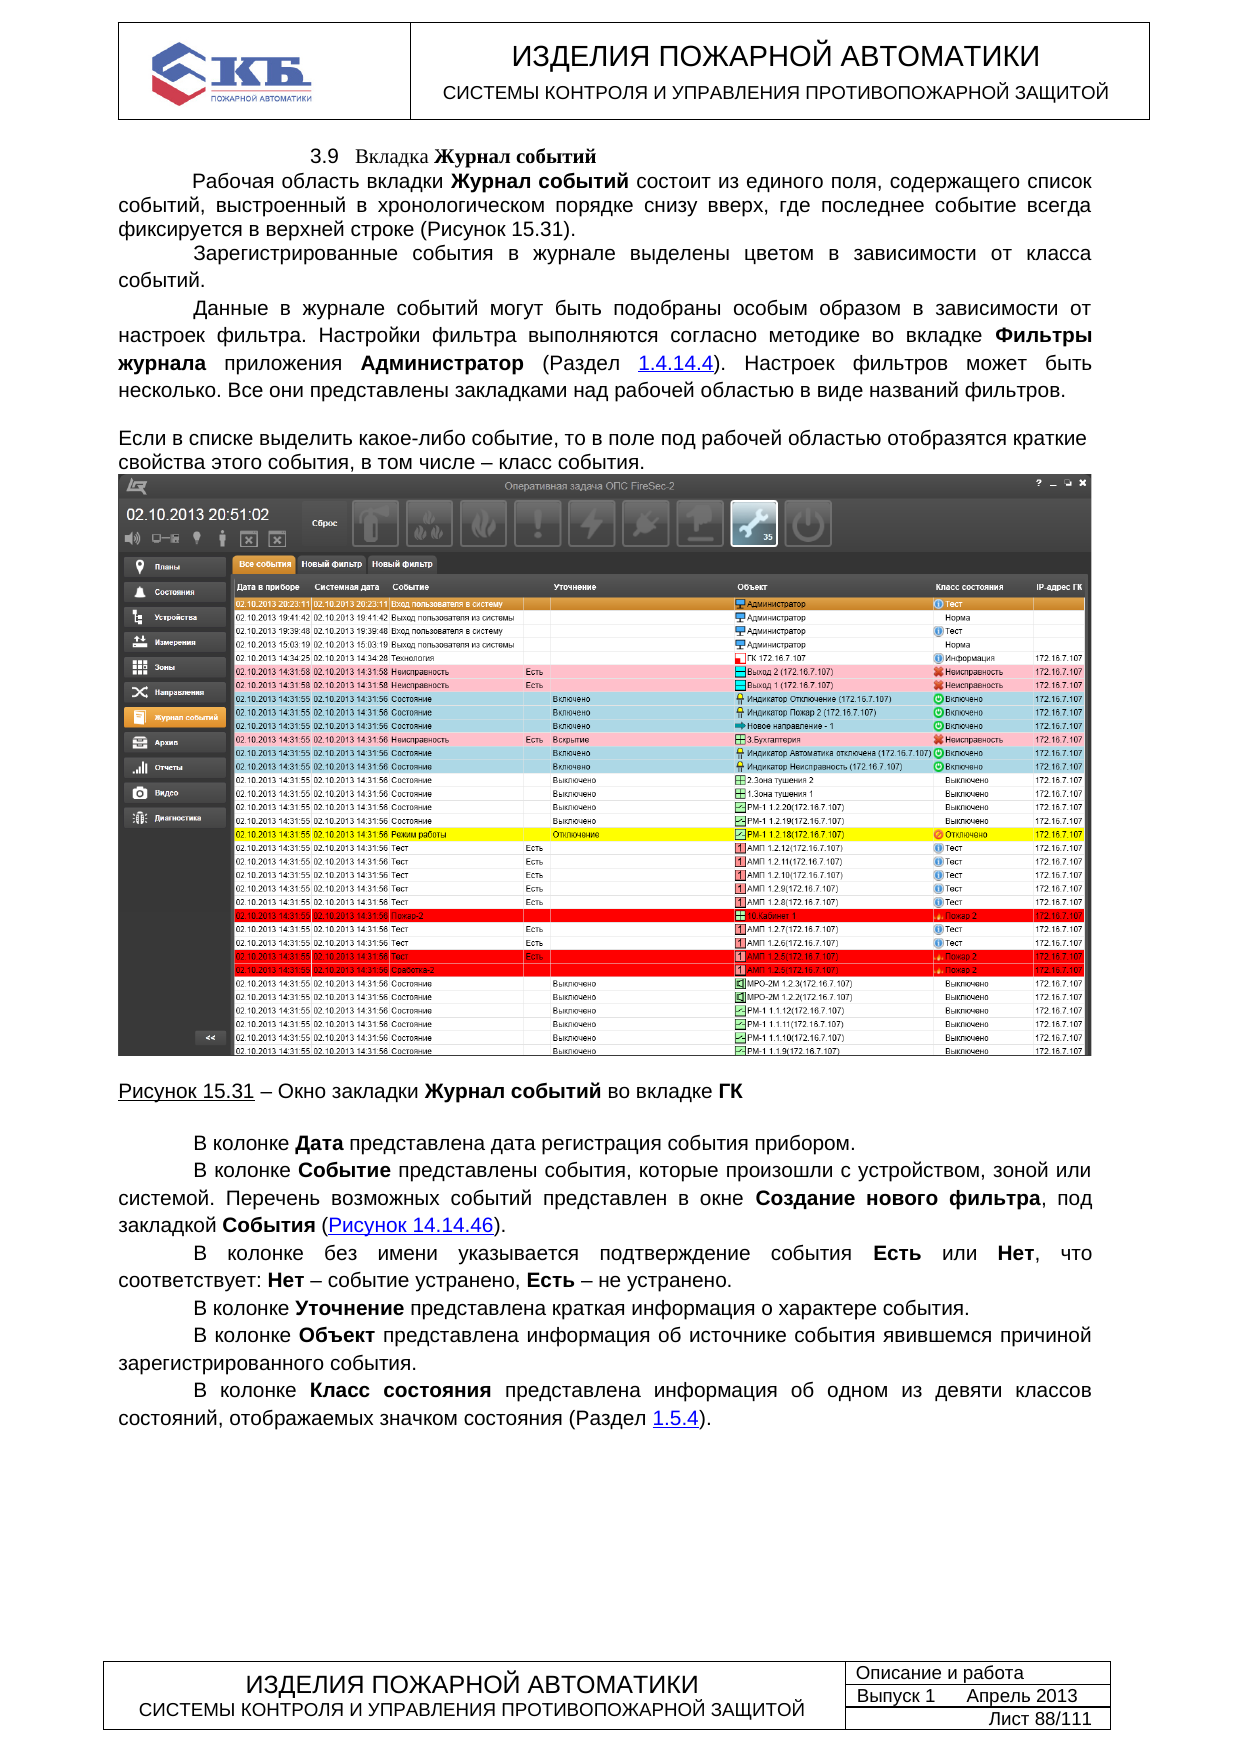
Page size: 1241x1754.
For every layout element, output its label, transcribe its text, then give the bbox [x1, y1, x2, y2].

list В колонке Событие представлены события, которые произошли с устройством, зоной или системой. Перечень возможных событий представлен в окне Создание нового фильтра, под закладкой События (Рисунок 14.14.46). [118, 1158, 1092, 1237]
text Если в списке выделить какое-либо событие, то в поле под рабочей областью отобразятся краткие свойства этого события, в том числе – класс события. [118, 426, 1092, 474]
picture [148, 34, 325, 115]
text Рисунок 15.31 – Окно закладки Журнал событий во вкладке ГК [118, 1079, 1092, 1103]
list Данные в журнале событий могут быть подобраны особым образом в зависимости от настроек фильтра. Настройки фильтра выполняются согласно методике во вкладке Фильтры журнала приложения Администратор (Раздел 1.4.14.4). Настроек фильтров может быть несколько. Все они представлены закладками над рабочей областью в виде названий фильтров. [118, 295, 1092, 402]
list В колонке без имени указывается подтверждение события Есть или Нет, что соответствует: Нет – событие устранено, Есть – не устранено. [118, 1241, 1092, 1292]
list В колонке Класс состояния представлена информация об одном из девяти классов состояний, отображаемых значком состояния (Раздел 1.5.4). [118, 1378, 1092, 1430]
list Вкладка Журнал событий [310, 144, 1092, 168]
list В колонке Объект представлена информация об источнике события явившемся причиной зарегистрированного события. [118, 1323, 1092, 1375]
text Рабочая область вкладки Журнал событий состоит из единого поля, содержащего список событий, выстроенный в хронологическом порядке снизу вверх, где последнее событие всегда фиксируется в верхней строке (Рисунок 15.31). [118, 168, 1092, 240]
list Зарегистрированные события в журнале выделены цветом в зависимости от класса событий. [118, 240, 1092, 292]
list В колонке Дата представлена дата регистрация события прибором. [118, 1131, 1092, 1155]
picture [118, 474, 1092, 1056]
list В колонке Уточнение представлена краткая информация о характере события. [118, 1296, 1092, 1320]
